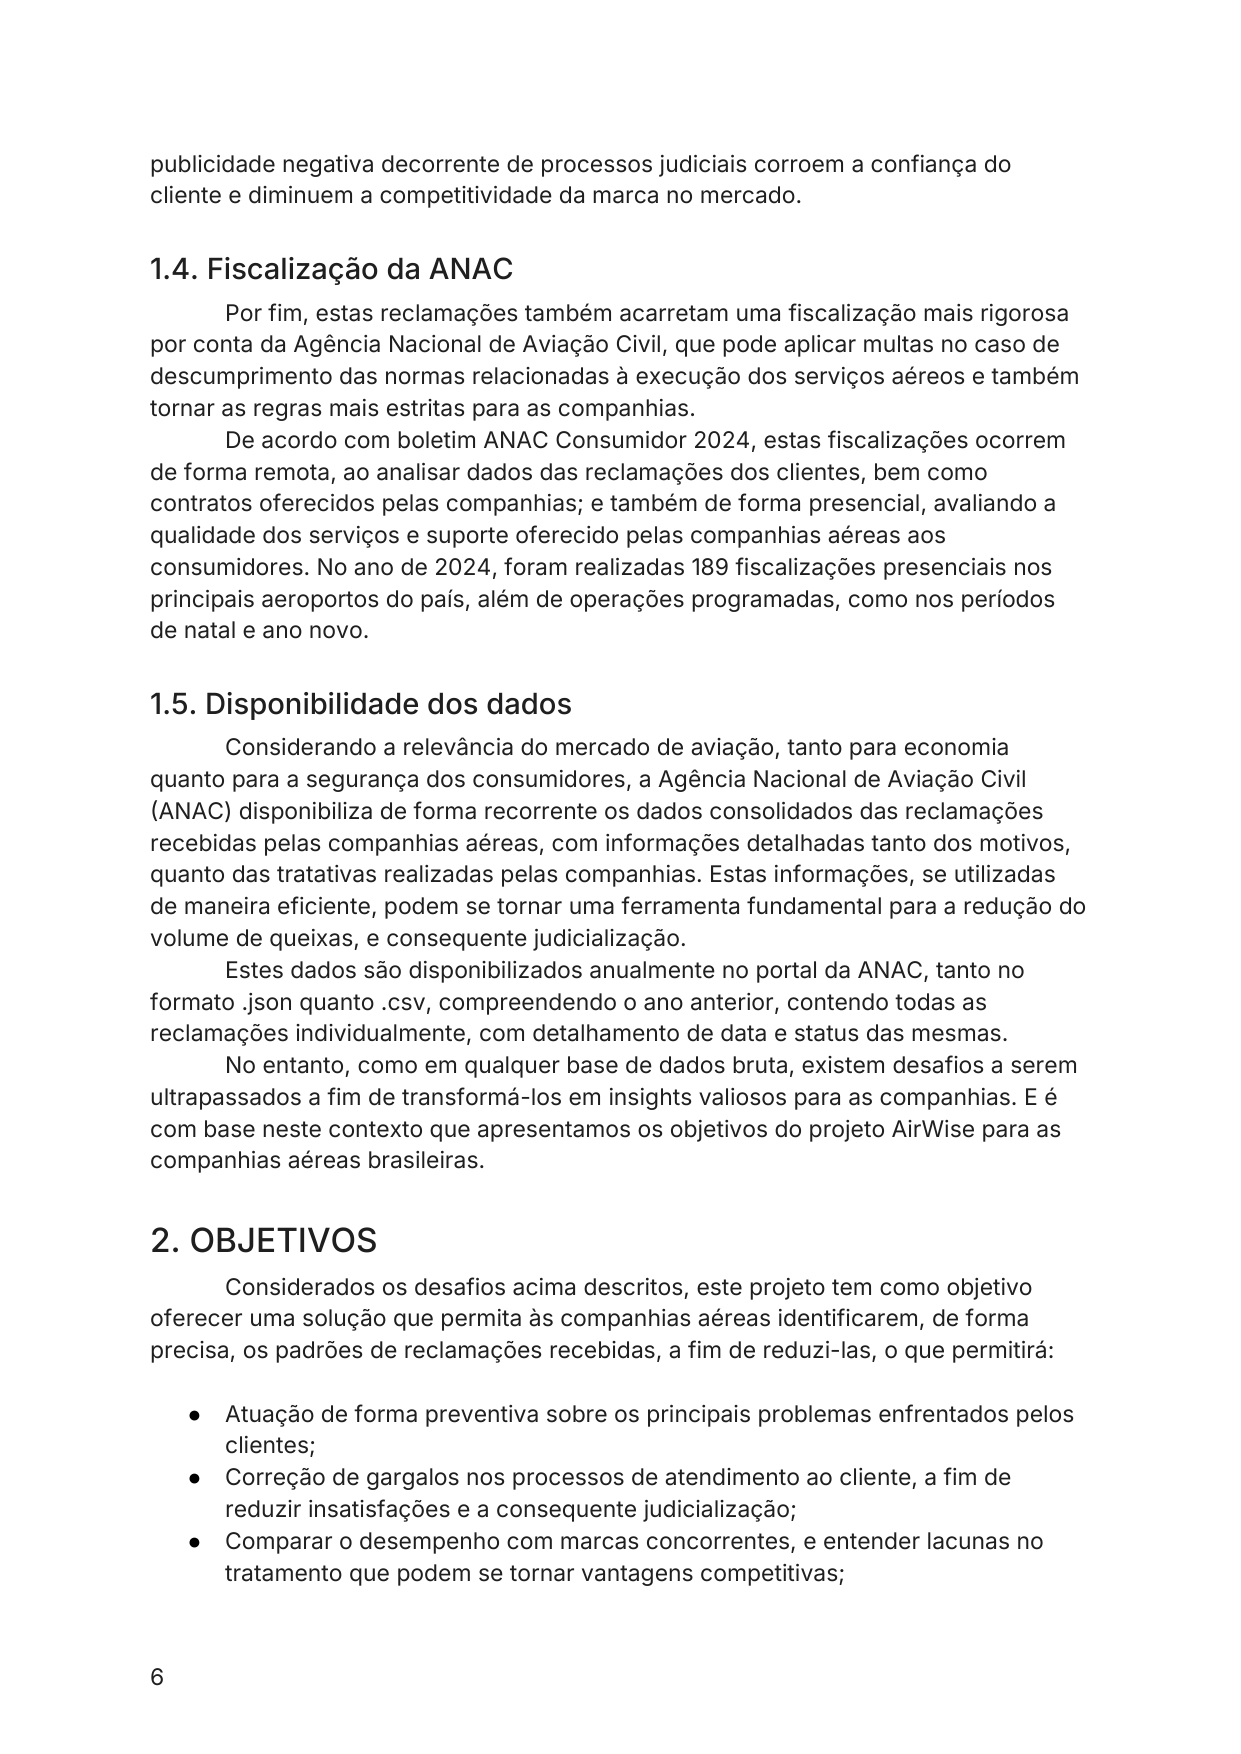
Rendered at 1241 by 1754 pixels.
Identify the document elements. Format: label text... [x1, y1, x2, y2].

subtitle 1.4. Fiscalização da ANAC [150, 251, 1090, 286]
subtitle 1.5. Disponibilidade dos dados [150, 686, 1090, 721]
text No entanto, como em qualquer base de dados bruta, existem desafios a serem ultrapassados a fim de transformá-los em insights valiosos para as companhias. E é com base neste contexto que apresentamos os objetivos do projeto AirWise para as companhias aéreas brasileiras. [150, 1051, 1090, 1174]
subtitle 2. OBJETIVOS [150, 1220, 1090, 1260]
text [150, 150, 1090, 209]
text Considerados os desafios acima descritos, este projeto tem como objetivo oferecer uma solução que permita às companhias aéreas identificarem, de forma precisa, os padrões de reclamações recebidas, a fim de reduzi-las, o que permitirá: [150, 1273, 1090, 1364]
text Considerando a relevância do mercado de aviação, tanto para economia quanto para a segurança dos consumidores, a Agência Nacional de Aviação Civil (ANAC) disponibiliza de forma recorrente os dados consolidados das reclamações recebidas pelas companhias aéreas, com informações detalhadas tanto dos motivos, quanto das tratativas realizadas pelas companhias. Estas informações, se utilizadas de maneira eficiente, podem se tornar uma ferramenta fundamental para a redução do volume de queixas, e consequente judicialização. [150, 734, 1090, 952]
list Atuação de forma preventiva sobre os principais problemas enfrentados pelos clientes; [187, 1400, 1090, 1459]
text De acordo com boletim ANAC Consumidor 2024, estas fiscalizações ocorrem de forma remota, ao analisar dados das reclamações dos clientes, bem como contratos oferecidos pelas companhias; e também de forma presencial, avaliando a qualidade dos serviços e suporte oferecido pelas companhias aéreas aos consumidores. No ano de 2024, foram realizadas 189 fiscalizações presenciais nos principais aeroportos do país, além de operações programadas, como nos períodos de natal e ano novo. [150, 426, 1090, 644]
list Correção de gargalos nos processos de atendimento ao cliente, a fim de reduzir insatisfações e a consequente judicialização; [187, 1463, 1090, 1523]
list Comparar o desempenho com marcas concorrentes, e entender lacunas no tratamento que podem se tornar vantagens competitivas; [187, 1527, 1090, 1587]
text Estes dados são disponibilizados anualmente no portal da ANAC, tanto no formato .json quanto .csv, compreendendo o ano anterior, contendo todas as reclamações individualmente, com detalhamento de data e status das mesmas. [150, 956, 1090, 1047]
text Por fim, estas reclamações também acarretam uma fiscalização mais rigorosa por conta da Agência Nacional de Aviação Civil, que pode aplicar multas no caso de descumprimento das normas relacionadas à execução dos serviços aéreos e também tornar as regras mais estritas para as companhias. [150, 299, 1090, 422]
